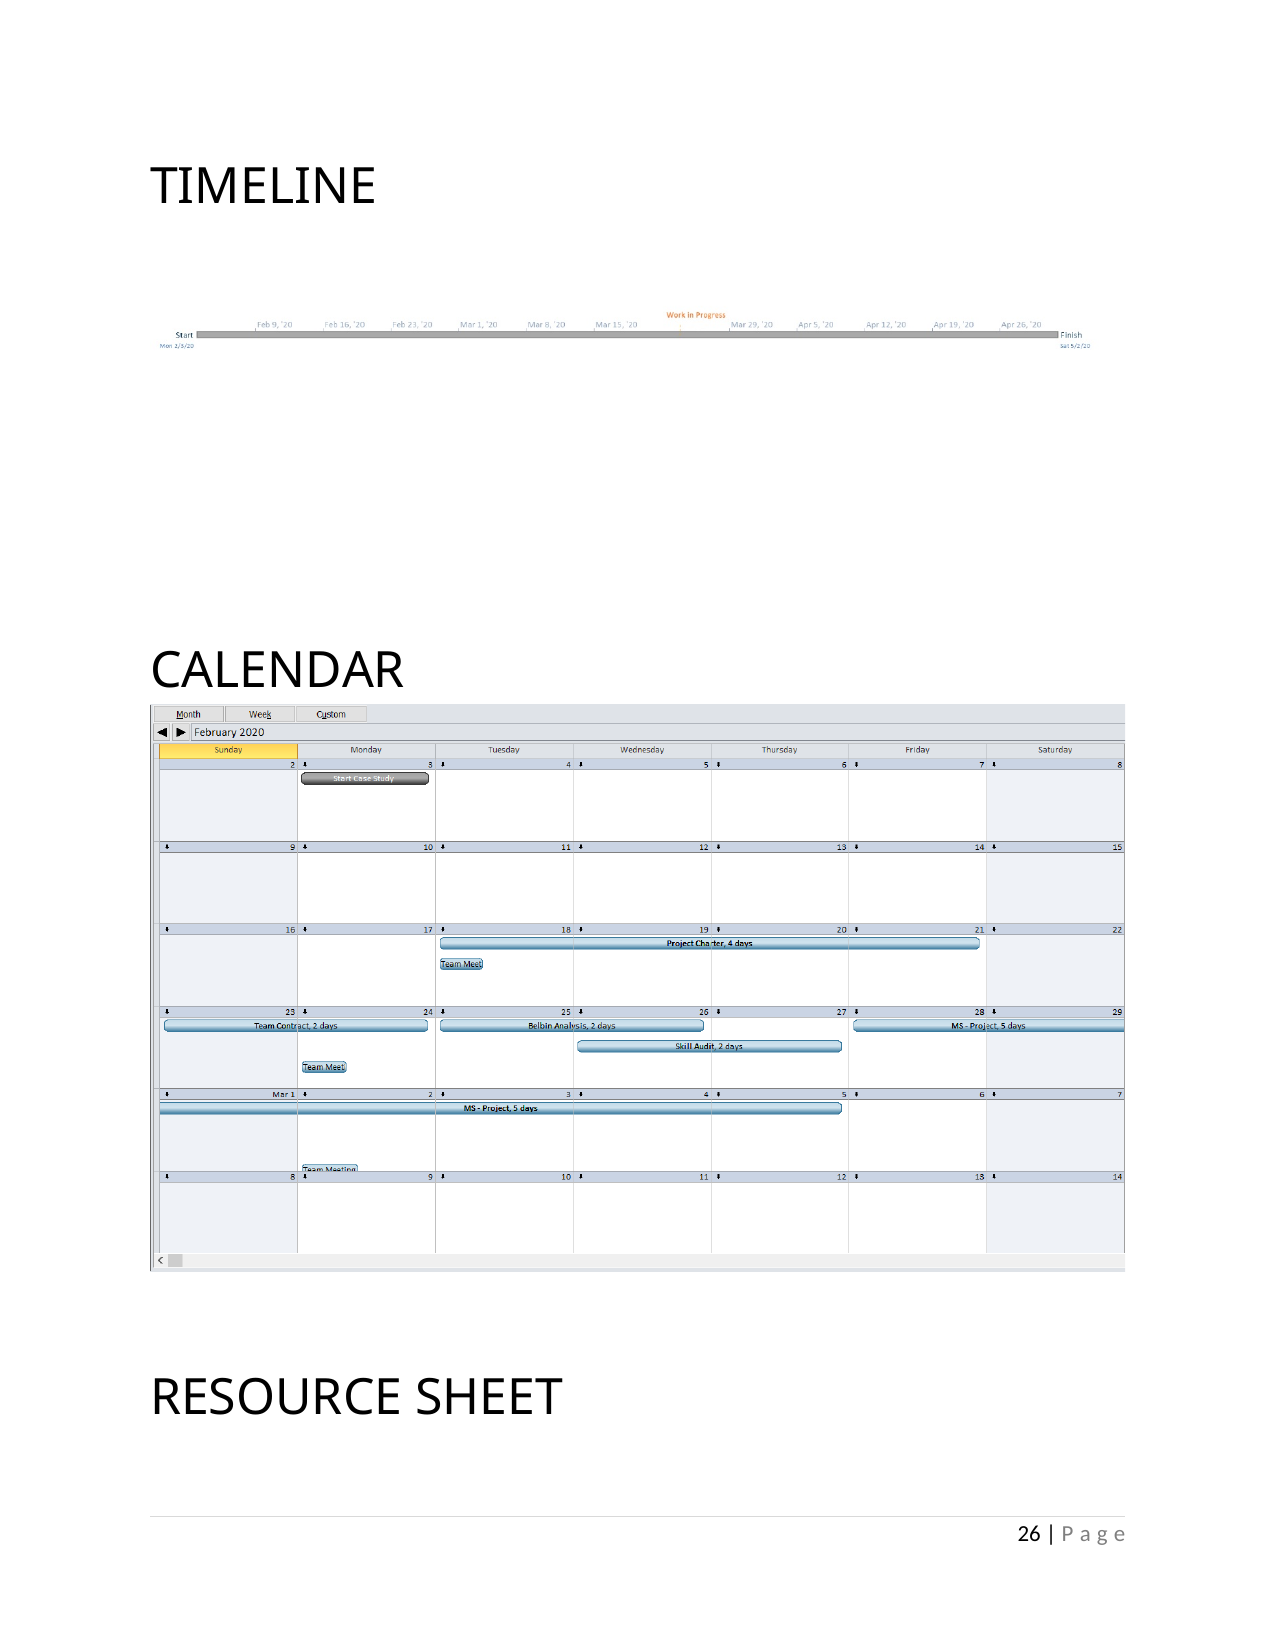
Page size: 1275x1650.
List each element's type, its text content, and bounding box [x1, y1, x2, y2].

text CALENDAR [150, 634, 1125, 704]
text RESOURCE SHEET [150, 1361, 1125, 1429]
picture [150, 240, 1125, 418]
picture [150, 704, 1125, 1272]
text TIMELINE [150, 150, 1125, 218]
